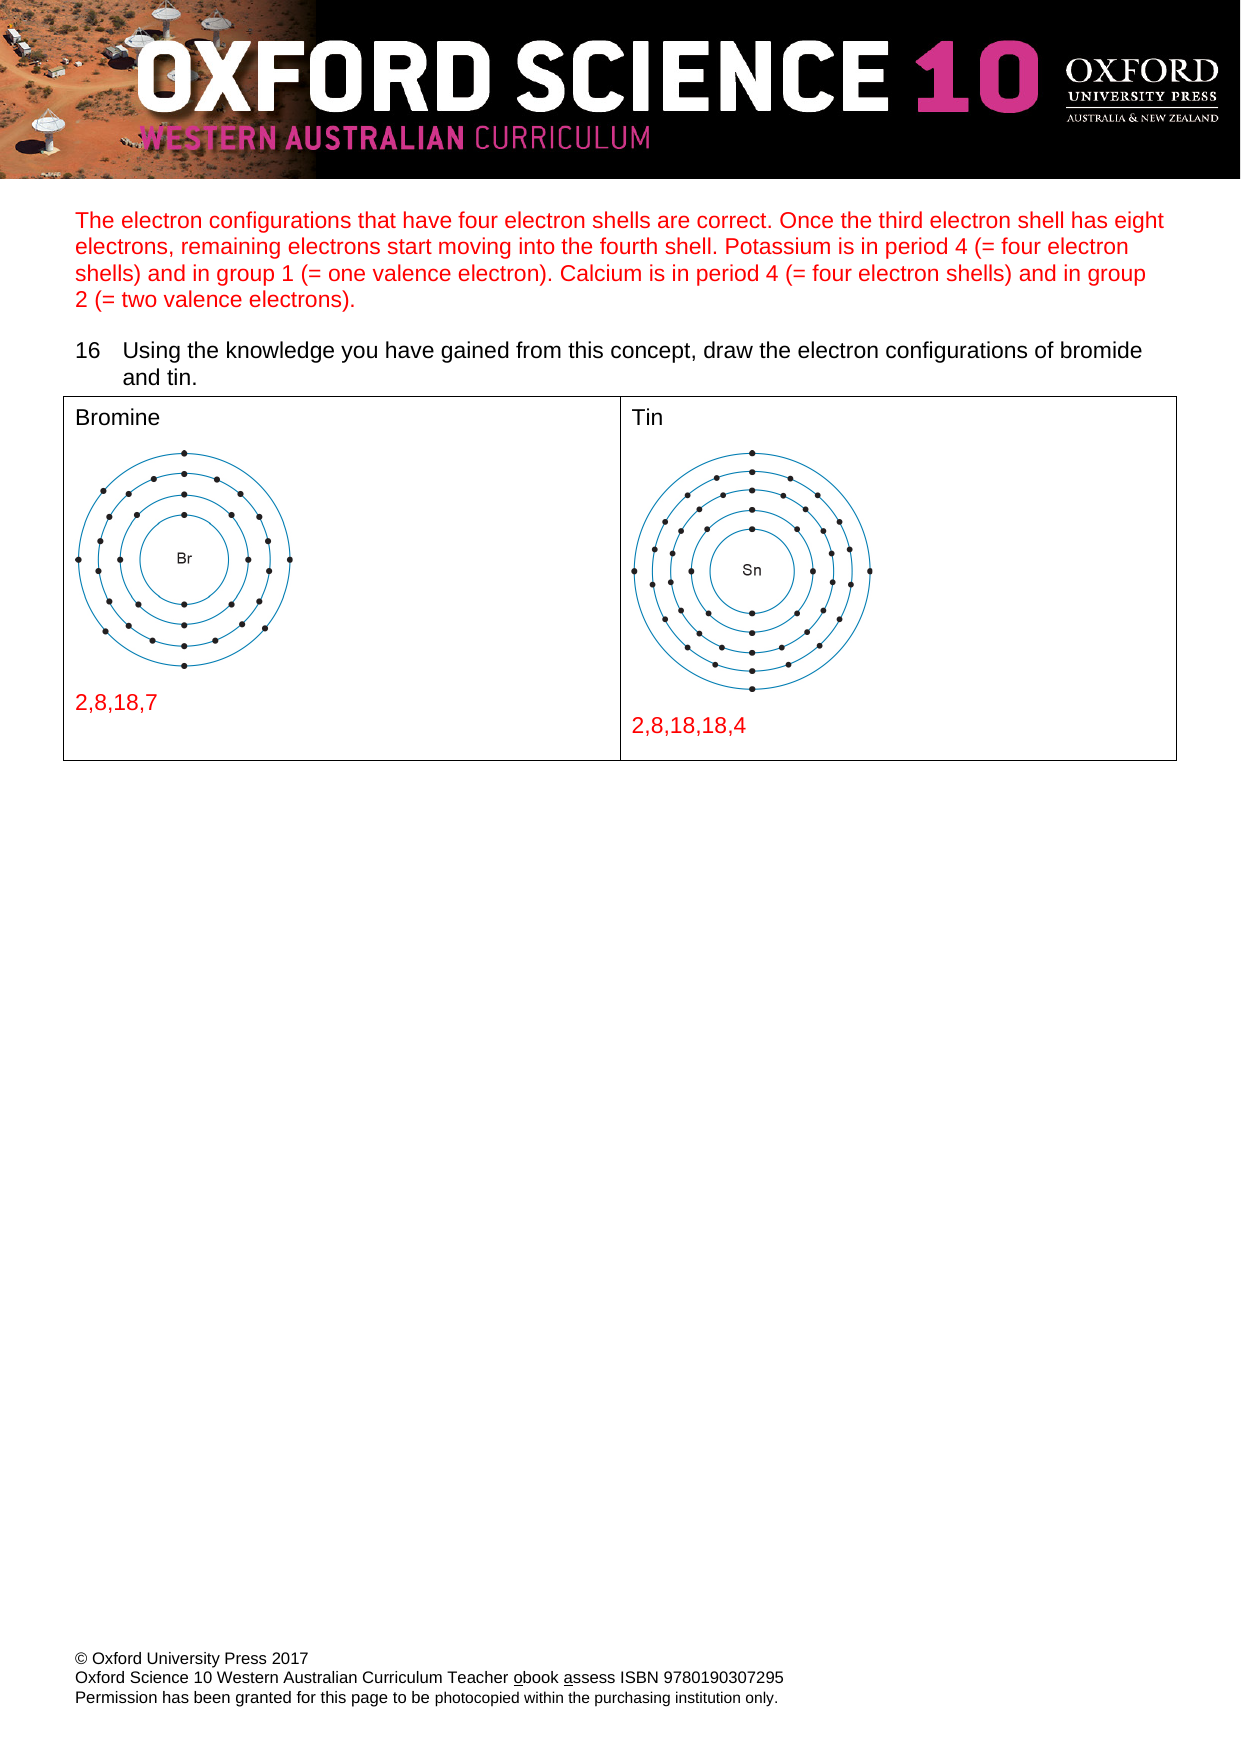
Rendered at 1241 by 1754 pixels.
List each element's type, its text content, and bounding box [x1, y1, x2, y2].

list 16 Using the knowledge you have gained from this concept, draw the electron configurations of bromide and tin. [75, 337, 1165, 390]
table_header Bromine 2,8,18,7 [64, 397, 620, 760]
picture [75, 450, 293, 669]
text The electron configurations that have four electron shells are correct. Once the third electron shell has eight electrons, remaining electrons start moving into the fourth shell. Potassium is in period 4 (= four electron shells) and in group 1 (= one valence electron). Calcium is in period 4 (= four electron shells) and in group 2 (= two valence electrons). [75, 207, 1165, 312]
table_header Tin 2,8,18,18,4 [621, 397, 1176, 760]
picture [631, 450, 873, 692]
picture [0, 0, 1241, 179]
